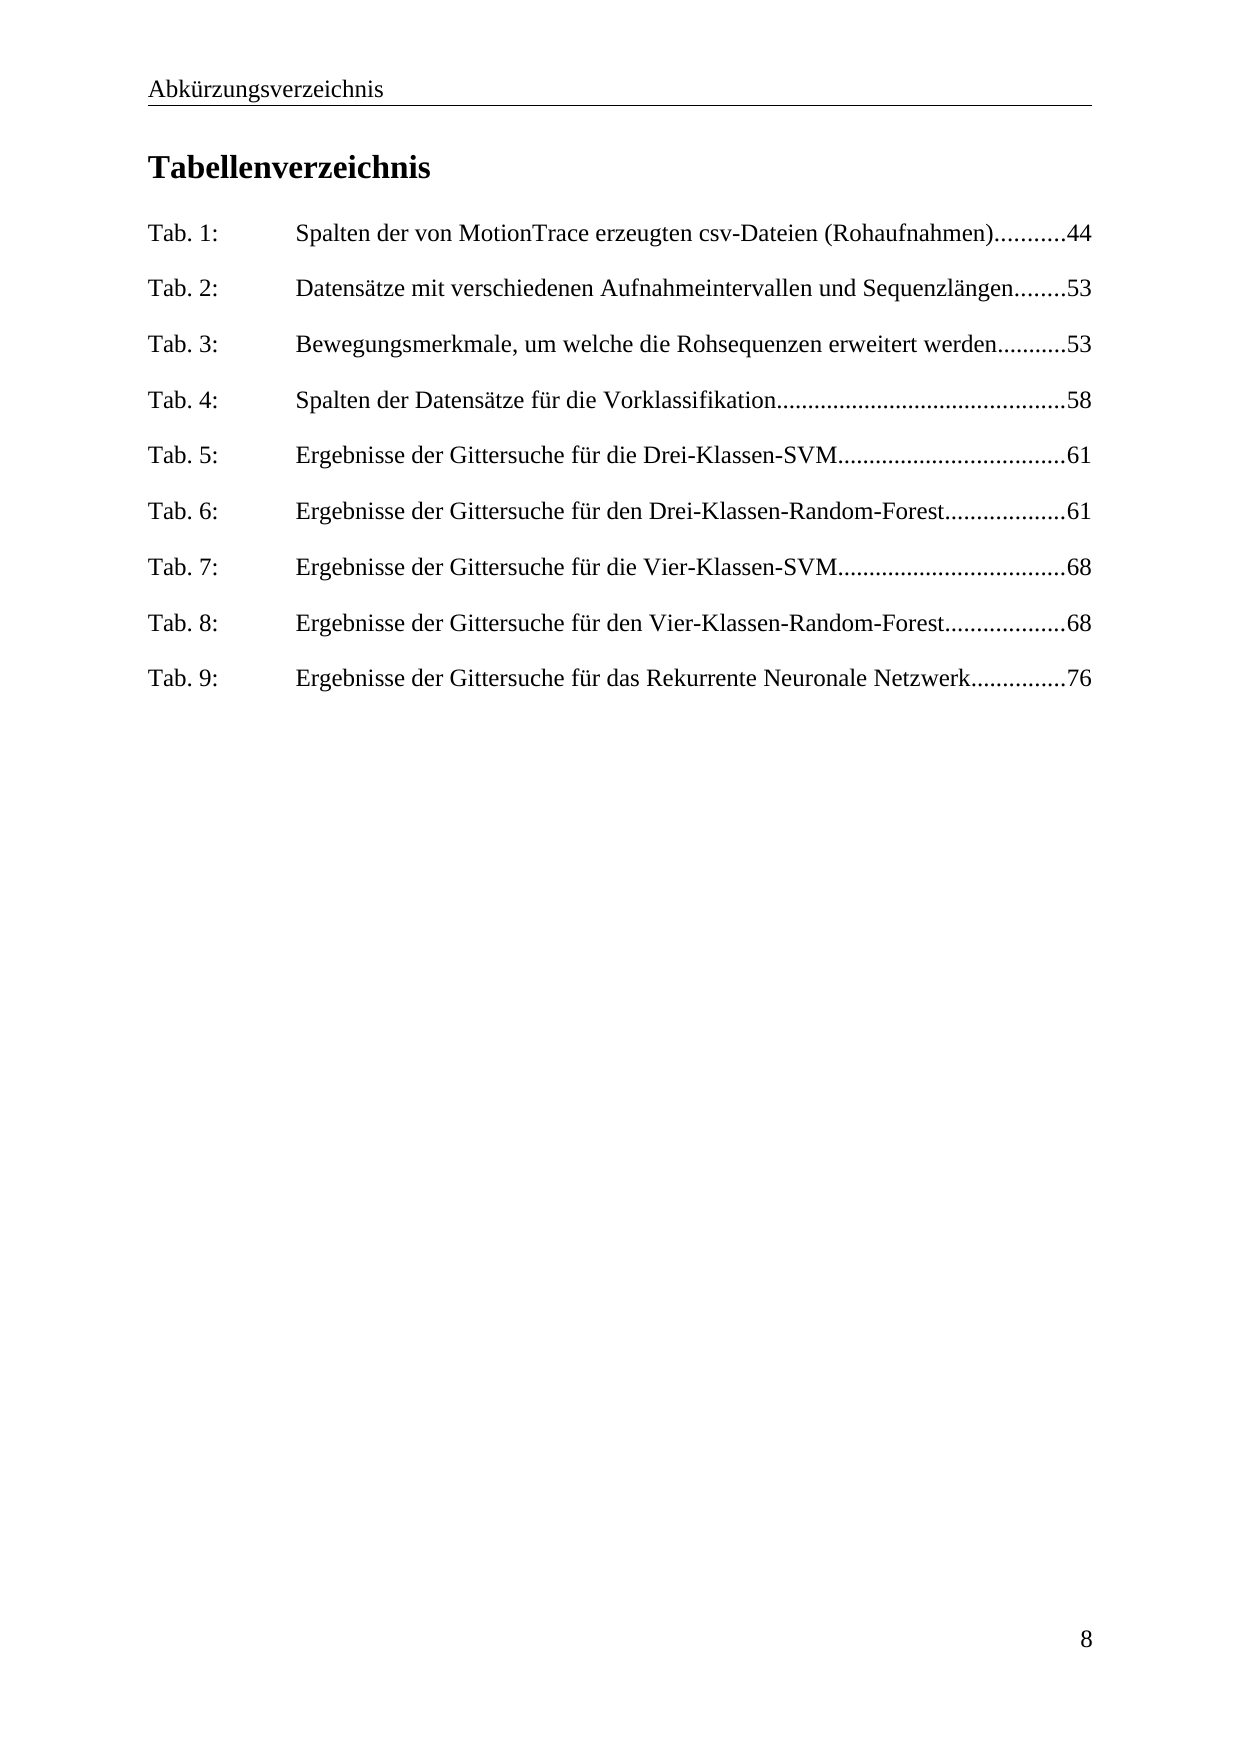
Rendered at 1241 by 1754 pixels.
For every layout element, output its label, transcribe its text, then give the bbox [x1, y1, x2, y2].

text Tab. 5: Ergebnisse der Gittersuche für die Drei-Klassen-SVM 61 [148, 441, 1092, 469]
text Tab. 4: Spalten der Datensätze für die Vorklassifikation 58 [148, 385, 1092, 414]
subtitle Tabellenverzeichnis [148, 148, 1092, 186]
text Tab. 8: Ergebnisse der Gittersuche für den Vier-Klassen-Random-Forest 68 [148, 608, 1092, 637]
text Tab. 3: Bewegungsmerkmale, um welche die Rohsequenzen erweitert werden 53 [148, 329, 1092, 358]
text Tab. 7: Ergebnisse der Gittersuche für die Vier-Klassen-SVM 68 [148, 552, 1092, 581]
text Tab. 2: Datensätze mit verschiedenen Aufnahmeintervallen und Sequenzlängen 53 [148, 273, 1092, 302]
text Tab. 6: Ergebnisse der Gittersuche für den Drei-Klassen-Random-Forest 61 [148, 496, 1092, 525]
text Tab. 9: Ergebnisse der Gittersuche für das Rekurrente Neuronale Netzwerk 76 [148, 663, 1092, 692]
text Tab. 1: Spalten der von MotionTrace erzeugten csv-Dateien (Rohaufnahmen) 44 [148, 218, 1092, 246]
